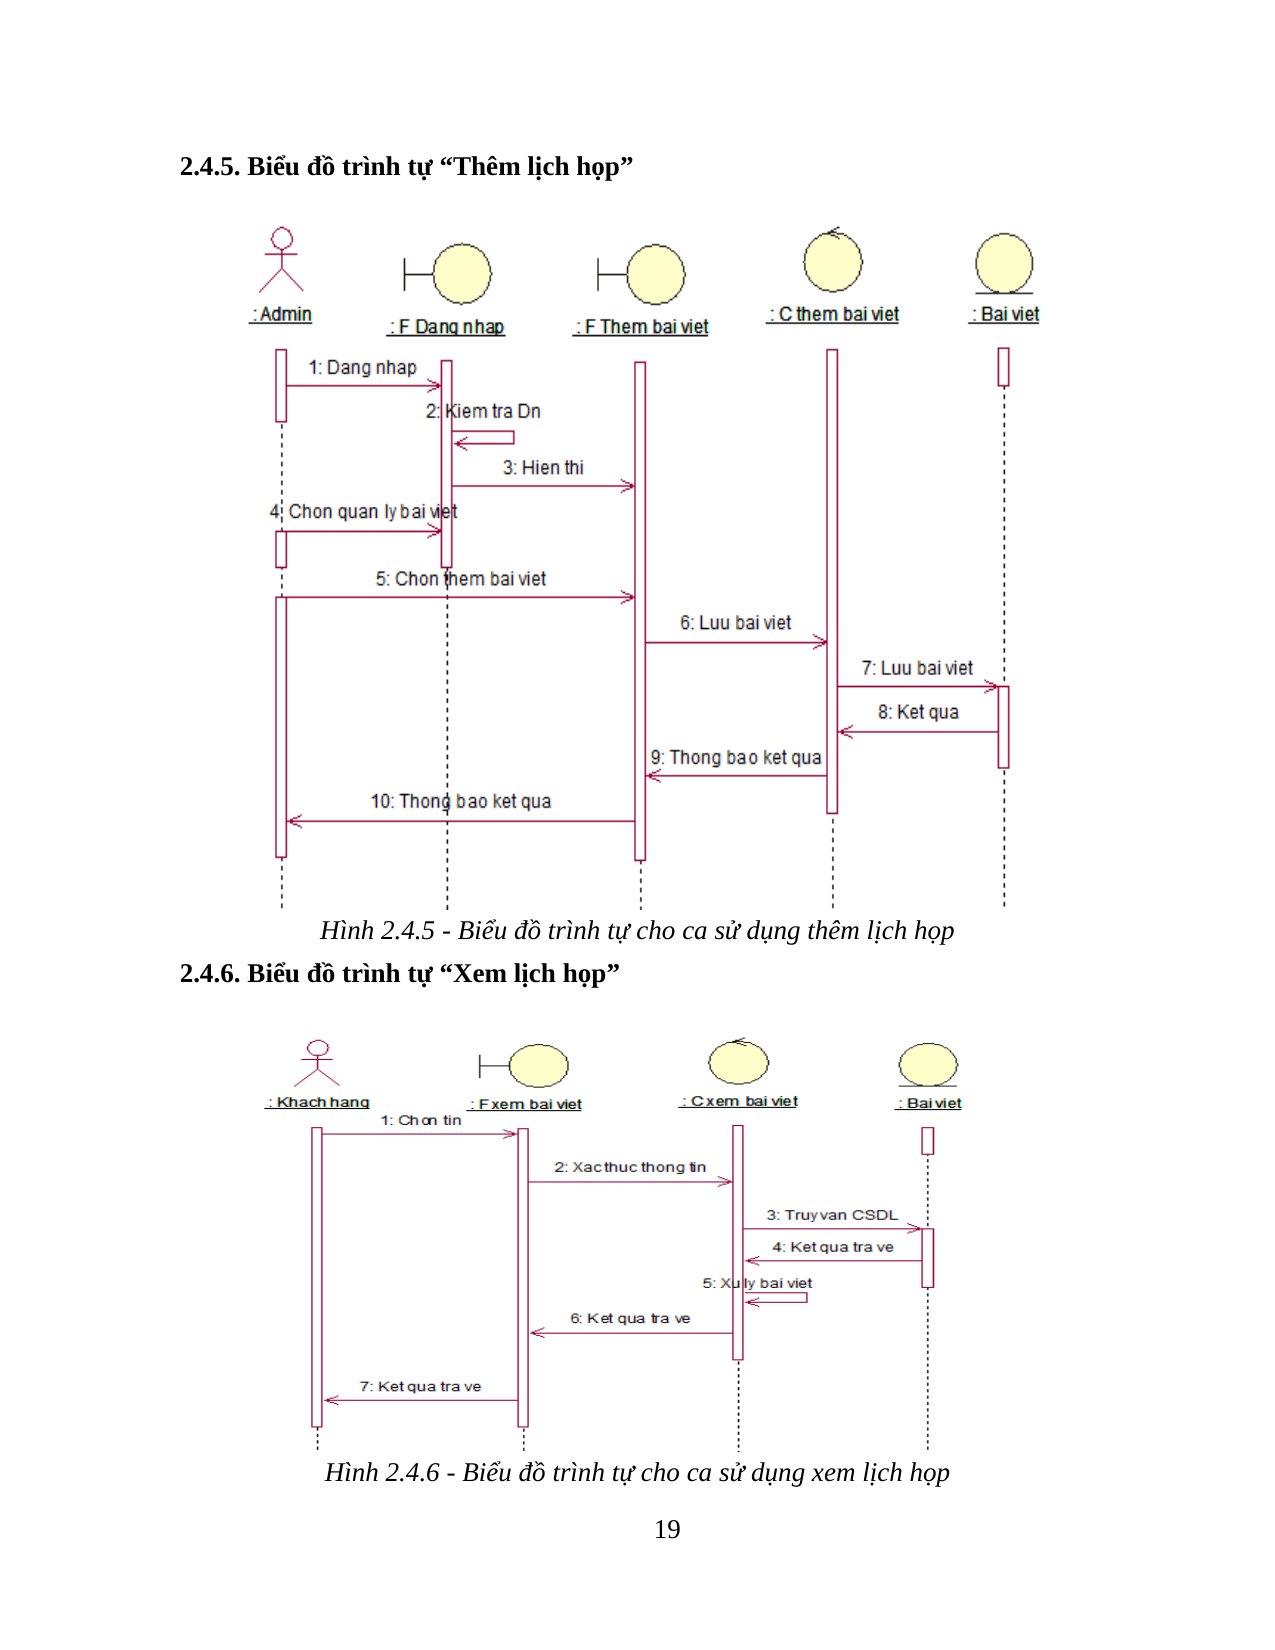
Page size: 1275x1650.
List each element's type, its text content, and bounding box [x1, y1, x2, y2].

subtitle 2.4.5. Biểu đồ trình tự “Thêm lịch họp” [179, 150, 1125, 181]
text Hình 2.4.5 - Biểu đồ trình tự cho ca sử dụng thêm lịch họp [150, 914, 1125, 945]
picture [209, 1010, 1024, 1452]
text Hình 2.4.6 - Biểu đồ trình tự cho ca sử dụng xem lịch họp [150, 1456, 1125, 1487]
picture [209, 202, 1088, 910]
subtitle 2.4.6. Biểu đồ trình tự “Xem lịch họp” [179, 957, 1125, 988]
